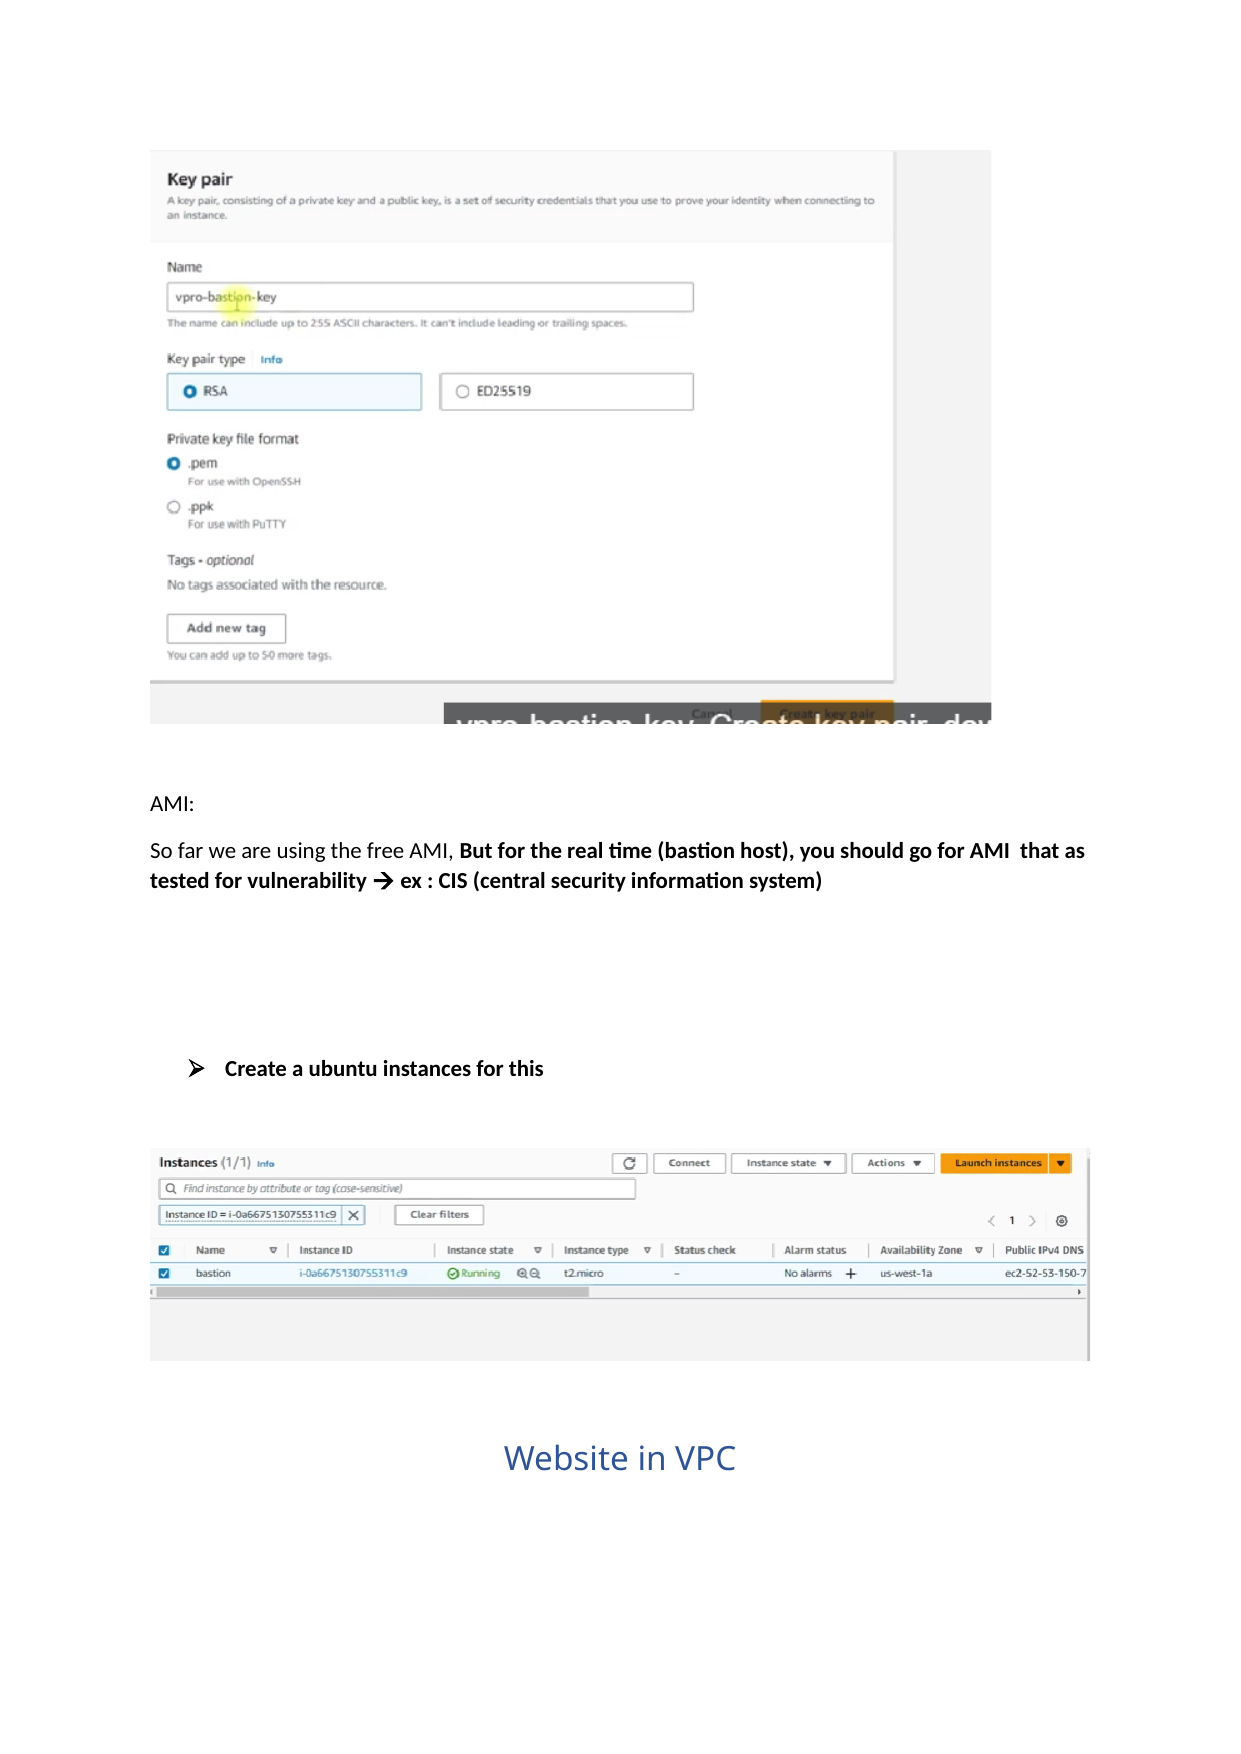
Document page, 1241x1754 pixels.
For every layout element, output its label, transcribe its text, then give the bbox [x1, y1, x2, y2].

text AMI: [150, 789, 1090, 817]
picture [150, 150, 992, 724]
text So far we are using the free AMI, But for the real time (bastion host), you should go for AMI that as tested for vulnerability ex : CIS (central security information system) [150, 836, 1090, 894]
list Create a ubuntu instances for this [187, 1054, 1090, 1082]
subtitle Website in VPC [150, 1434, 1090, 1480]
picture [150, 1147, 1091, 1361]
